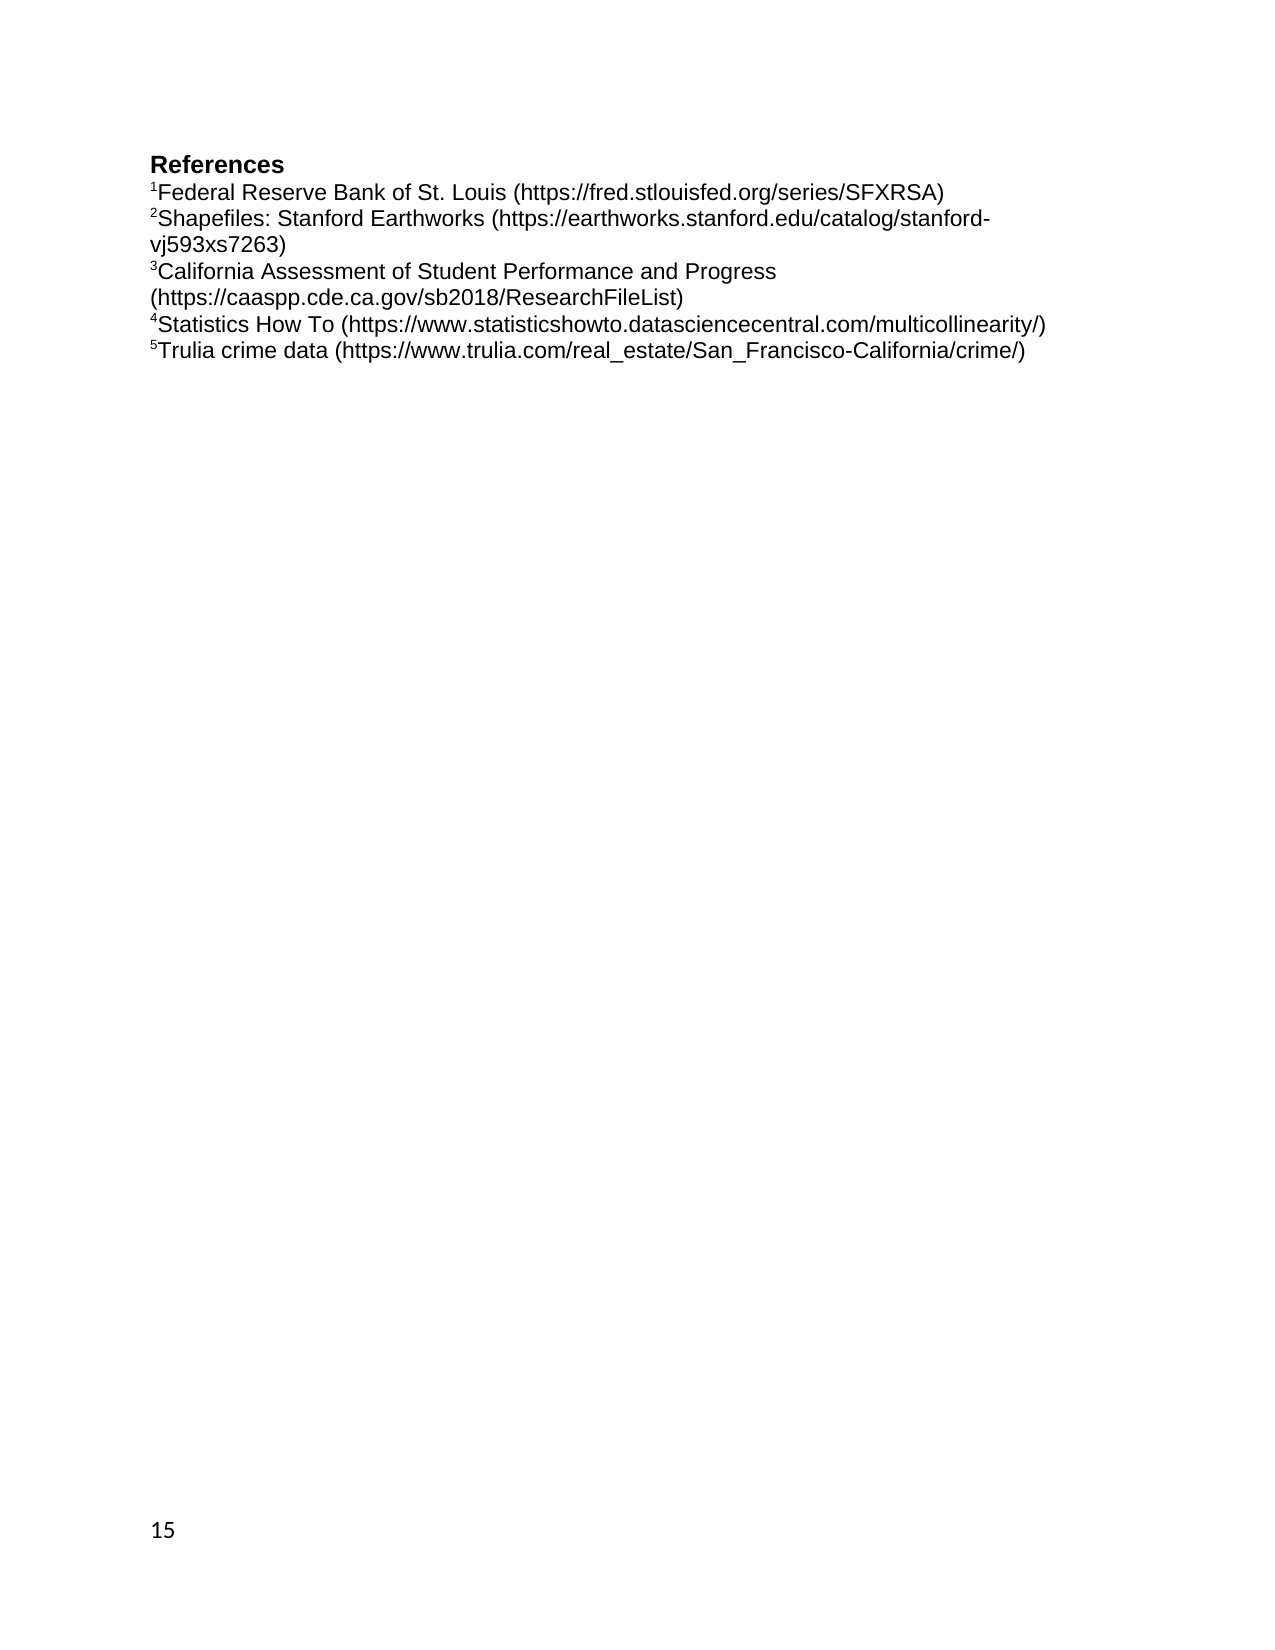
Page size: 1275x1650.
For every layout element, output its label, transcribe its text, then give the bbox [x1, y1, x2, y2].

text 3California Assessment of Student Performance and Progress (https://caaspp.cde.ca.gov/sb2018/ResearchFileList) [150, 258, 1125, 311]
text 4Statistics How To (https://www.statisticshowto.datasciencecentral.com/multicollinearity/) [150, 311, 1125, 337]
text 5Trulia crime data (https://www.trulia.com/real_estate/San_Francisco-California/crime/) [150, 337, 1125, 363]
text 1Federal Reserve Bank of St. Louis (https://fred.stlouisfed.org/series/SFXRSA) [150, 179, 1125, 205]
text 2Shapefiles: Stanford Earthworks (https://earthworks.stanford.edu/catalog/stanford-vj593xs7263) [150, 205, 1125, 258]
text References [150, 150, 1125, 179]
